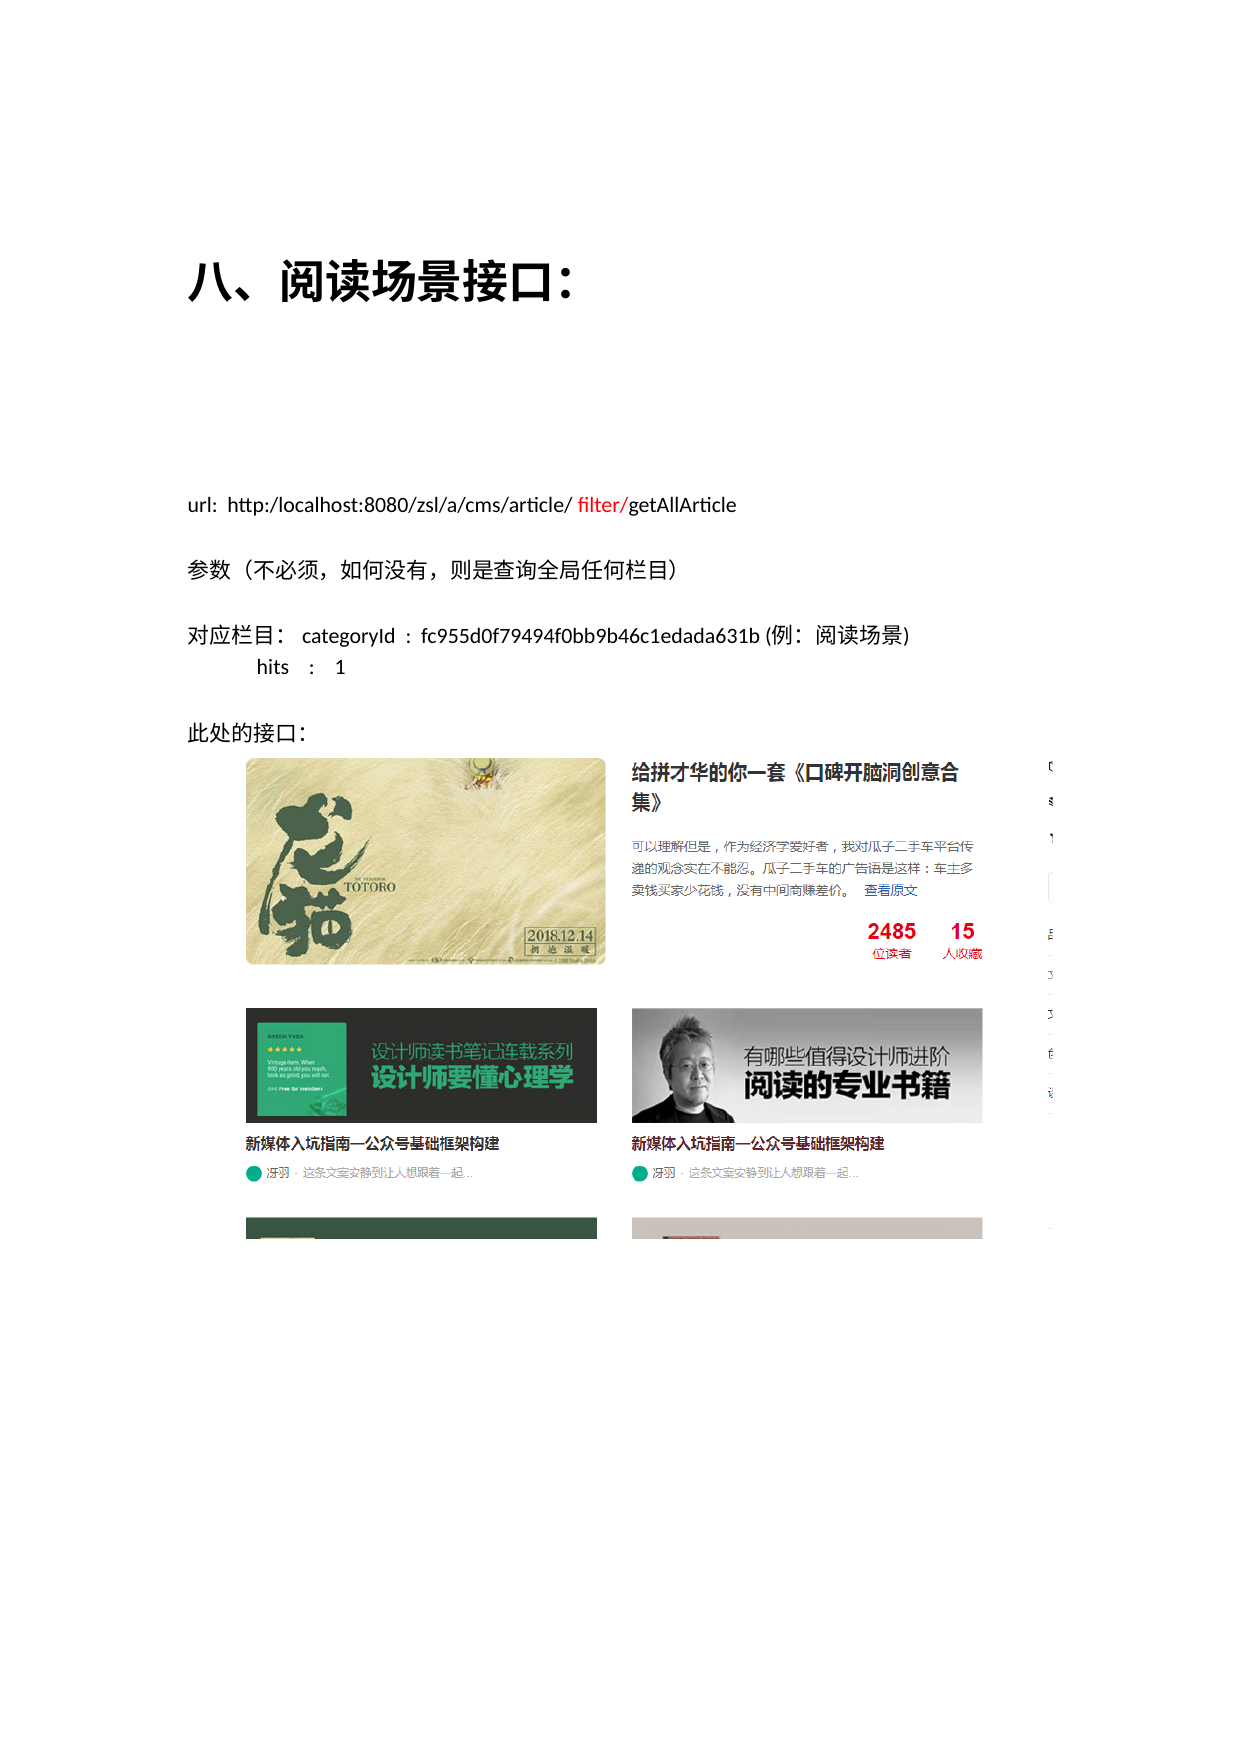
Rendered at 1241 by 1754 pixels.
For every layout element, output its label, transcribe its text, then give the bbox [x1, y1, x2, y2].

text url: http:/localhost:8080/zsl/a/cms/article/ filter/getAllArticle [187, 488, 1053, 520]
text 参数（不必须，如何没有，则是查询全局任何栏目） [187, 553, 1053, 585]
text hits : 1 [187, 650, 1053, 683]
text 此处的接口： [187, 715, 1053, 747]
subtitle 八、阅读场景接口： [187, 230, 1053, 327]
picture [187, 747, 1053, 1239]
text 对应栏目： categoryId : fc955d0f79494f0bb9b46c1edada631b (例：阅读场景) [187, 618, 1053, 650]
